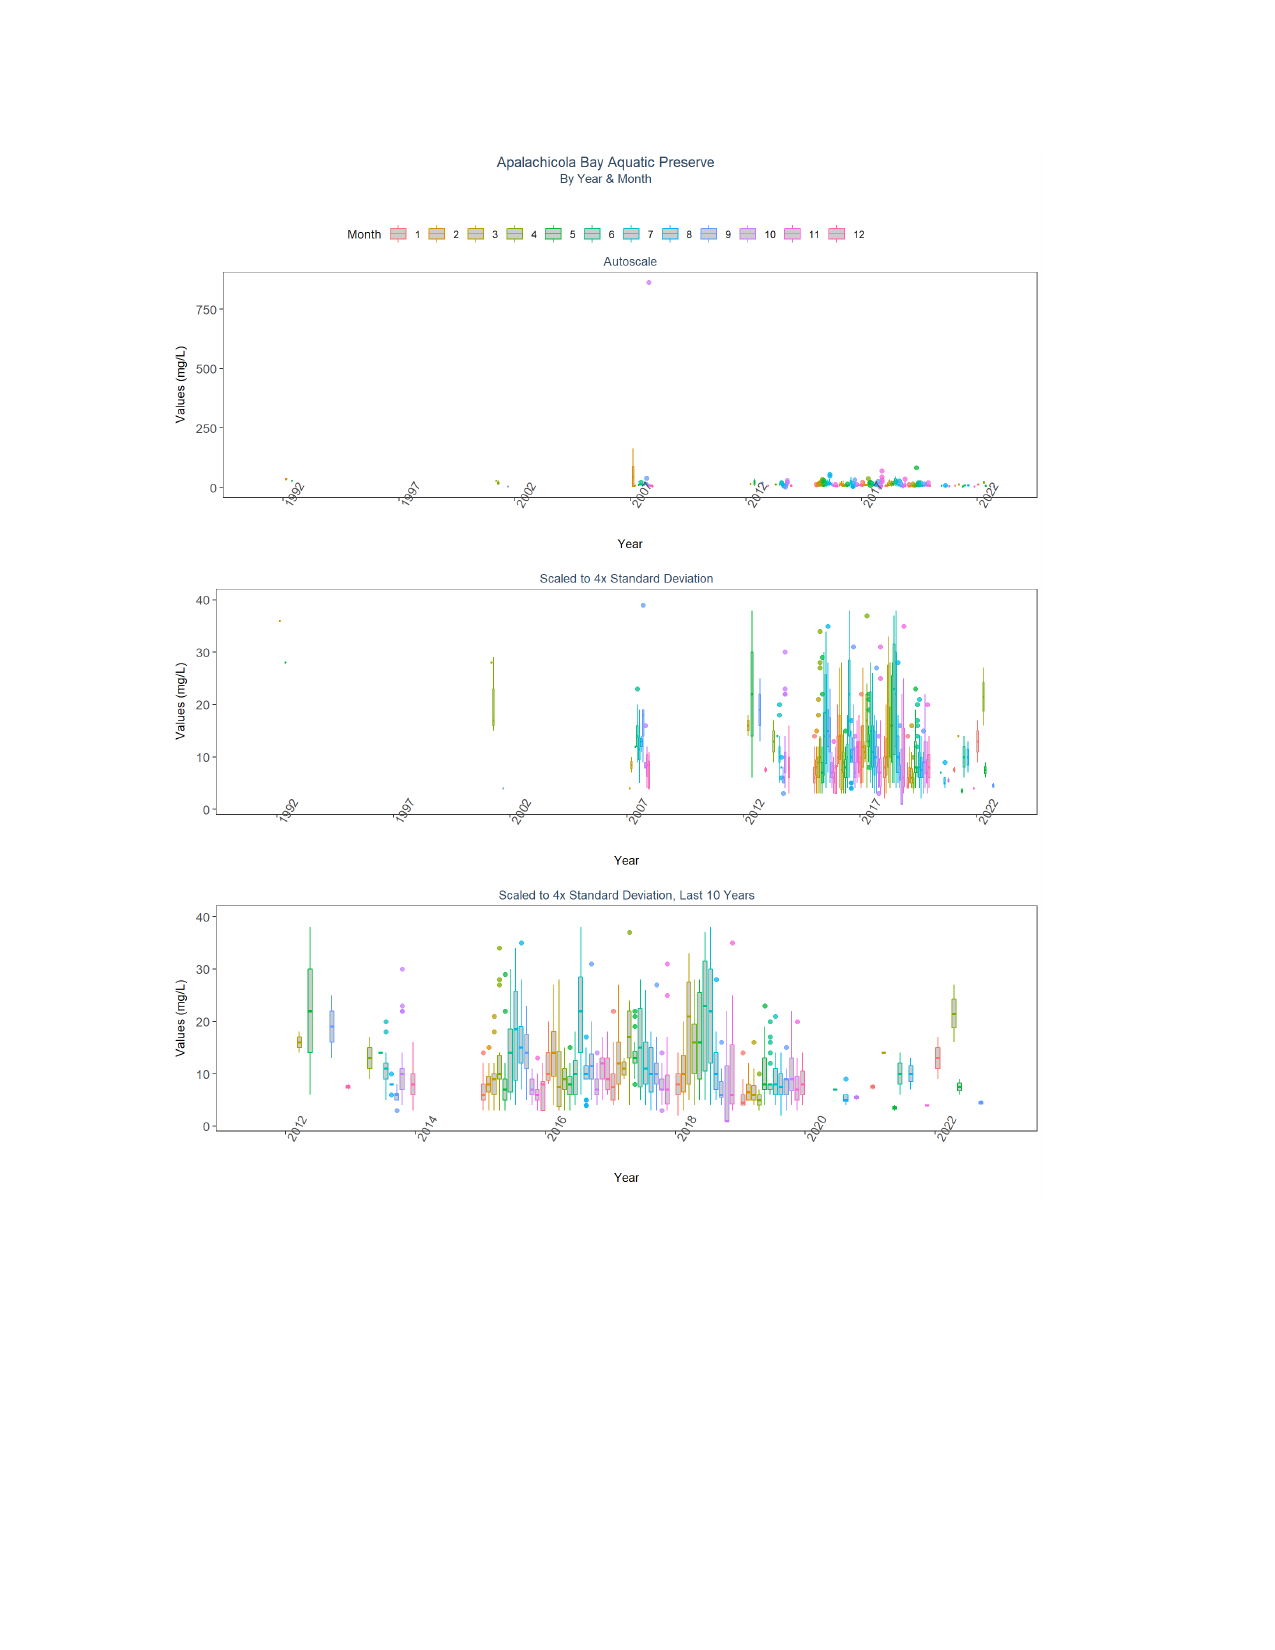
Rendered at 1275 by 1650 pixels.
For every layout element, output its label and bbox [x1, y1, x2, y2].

picture [168, 150, 1044, 1200]
